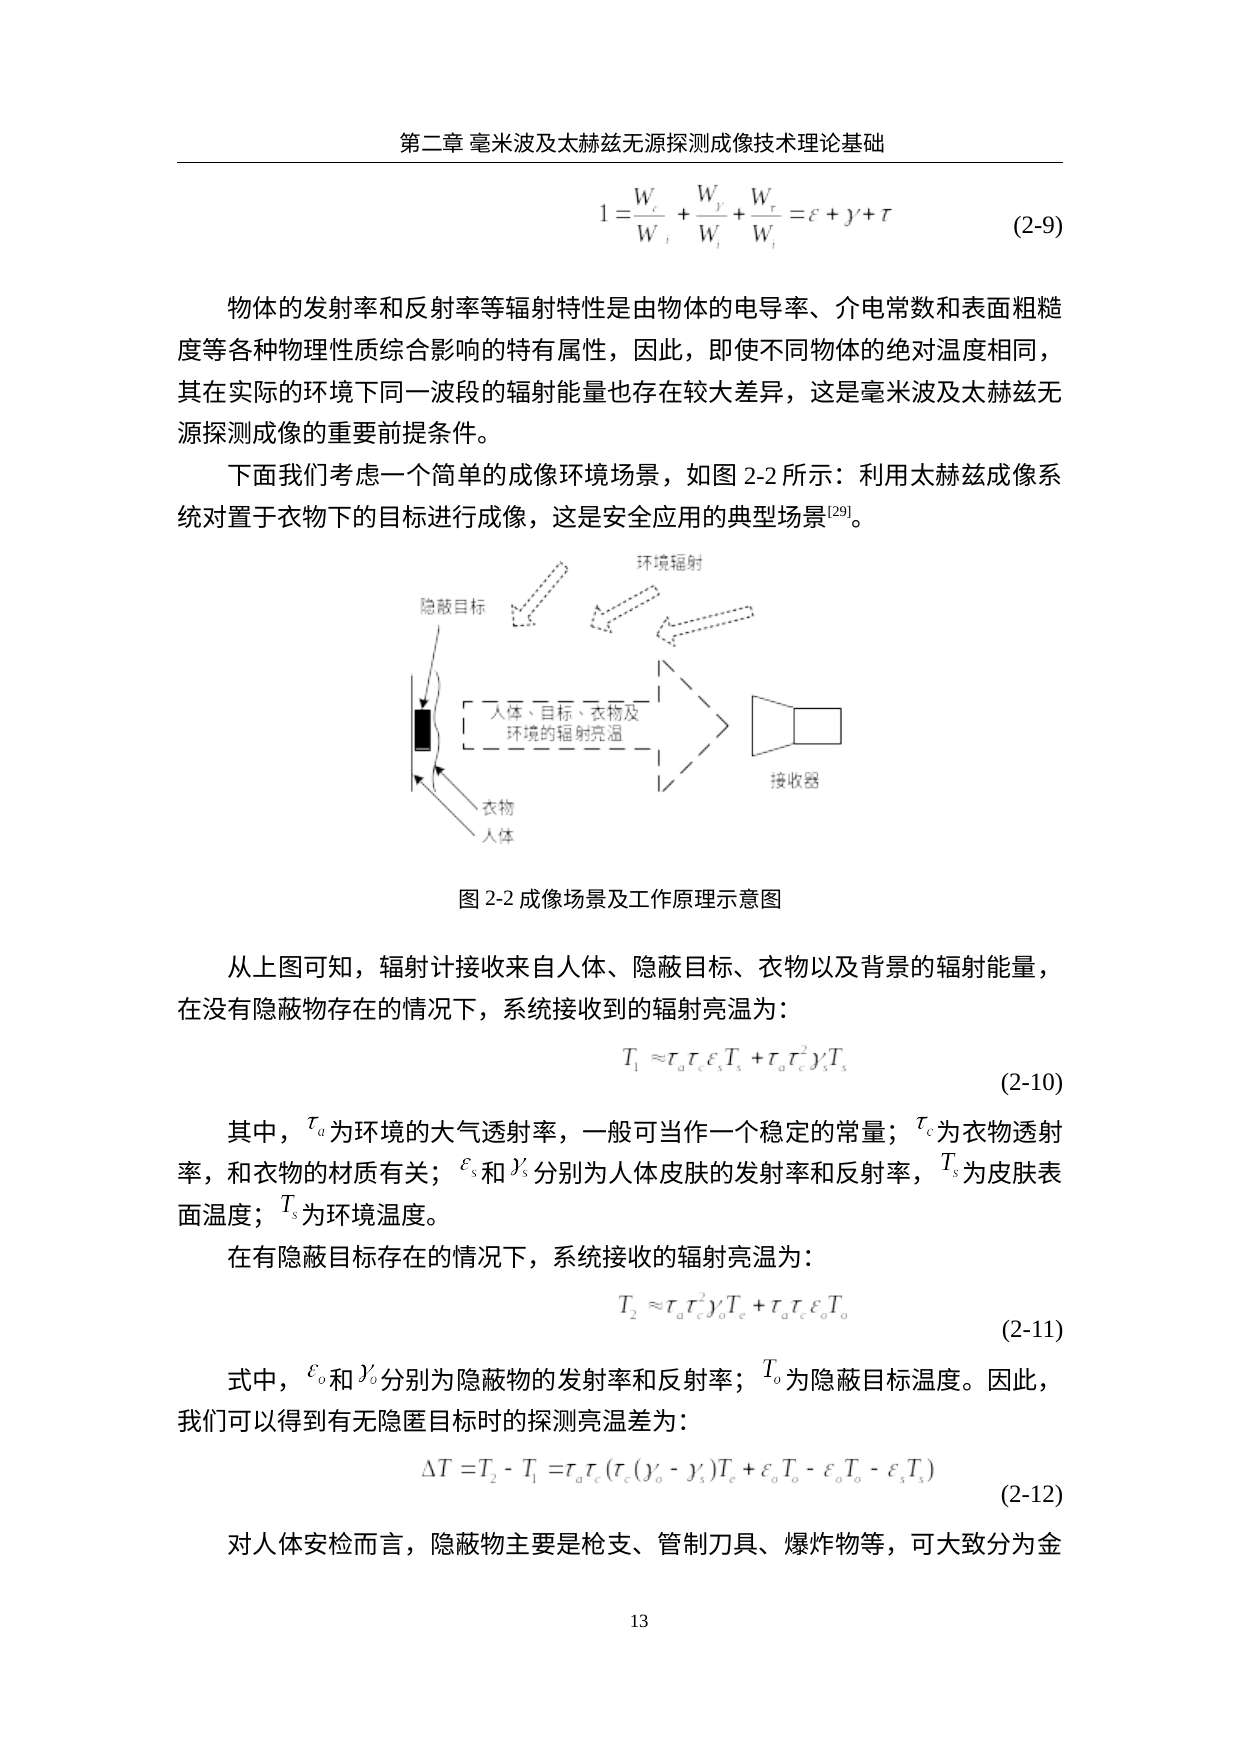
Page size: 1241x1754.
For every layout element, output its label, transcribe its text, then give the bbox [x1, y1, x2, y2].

text (2-12) [177, 1452, 1063, 1508]
text 图2-2 成像场景及工作原理示意图 [177, 877, 1063, 918]
text 其中，为环境的大气透射率，一般可当作一个稳定的常量；为衣物透射率，和衣物的材质有关；和分别为人体皮肤的发射率和反射率，为皮肤表面温度；为环境温度。 [177, 1108, 1063, 1233]
text 物体的发射率和反射率等辐射特性是由物体的电导率、介电常数和表面粗糙度等各种物理性质综合影响的特有属性，因此，即使不同物体的绝对温度相同，其在实际的环境下同一波段的辐射能量也存在较大差异，这是毫米波及太赫兹无源探测成像的重要前提条件。 [177, 284, 1063, 451]
text 在有隐蔽目标存在的情况下，系统接收的辐射亮温为： [177, 1233, 1063, 1274]
text 式中，和分别为隐蔽物的发射率和反射率；为隐蔽目标温度。因此，我们可以得到有无隐匿目标时的探测亮温差为： [177, 1356, 1063, 1439]
text (2-11) [177, 1287, 1063, 1343]
text 从上图可知，辐射计接收来自人体、隐蔽目标、衣物以及背景的辐射能量，在没有隐蔽物存在的情况下，系统接收到的辐射亮温为： [177, 943, 1063, 1027]
text (2-10) [177, 1039, 1063, 1095]
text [177, 1520, 1063, 1562]
text (2-9) [177, 177, 1063, 272]
text 下面我们考虑一个简单的成像环境场景，如图2-2所示：利用太赫兹成像系统对置于衣物下的目标进行成像，这是安全应用的典型场景[29]。 [177, 451, 1063, 534]
